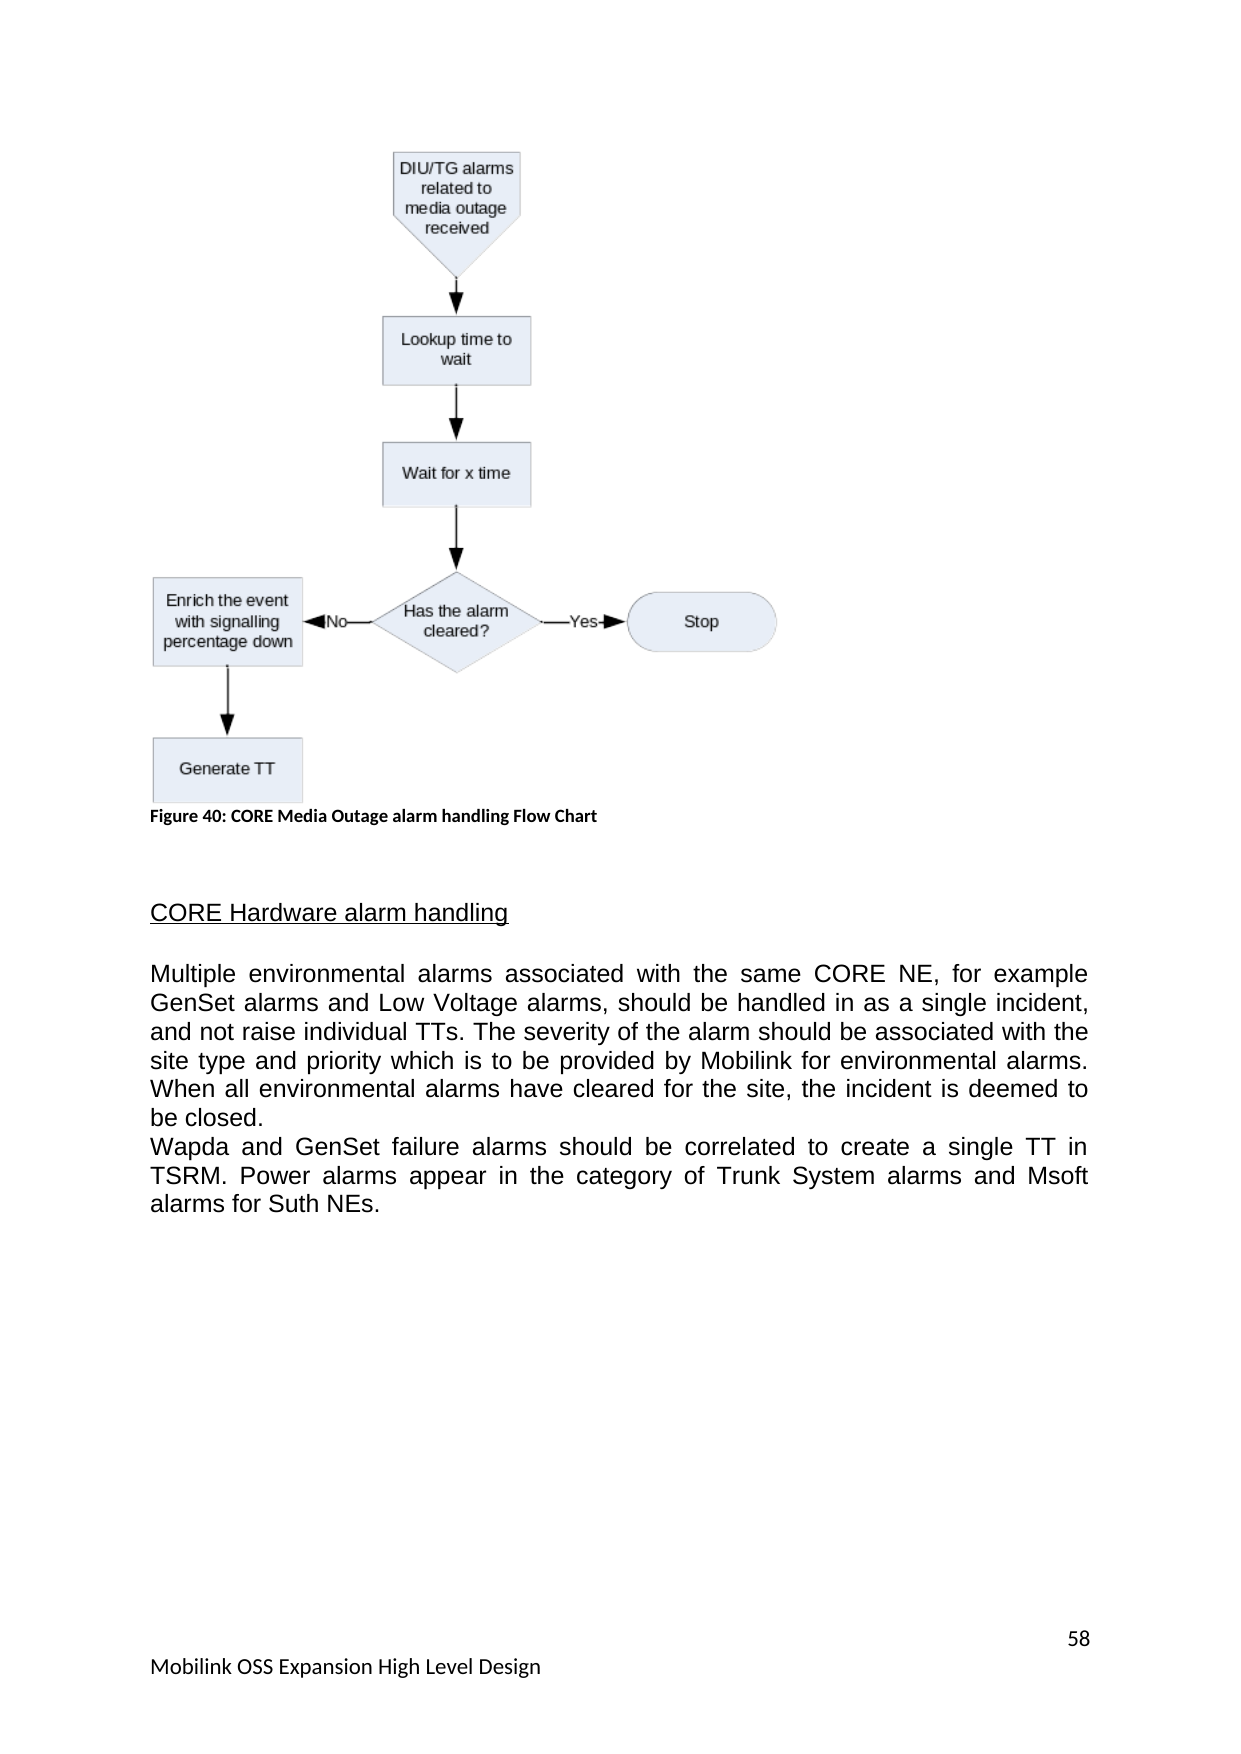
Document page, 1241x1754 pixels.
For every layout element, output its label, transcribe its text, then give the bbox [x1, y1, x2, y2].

text Wapda and GenSet failure alarms should be correlated to create a single TT in TSRM. Power alarms appear in the category of Trunk System alarms and Msoft alarms for Suth NEs. [150, 1132, 1090, 1218]
text Multiple environmental alarms associated with the same CORE NE, for example GenSet alarms and Low Voltage alarms, should be handled in as a single incident, and not raise individual TTs. The severity of the alarm should be associated with the site type and priority which is to be provided by Mobilink for environmental alarms. When all environmental alarms have cleared for the site, the incident is deemed to be closed. [150, 959, 1090, 1132]
subtitle CORE Hardware alarm handling [150, 898, 1090, 926]
text Figure 40: CORE Media Outage alarm handling Flow Chart [150, 804, 1090, 827]
